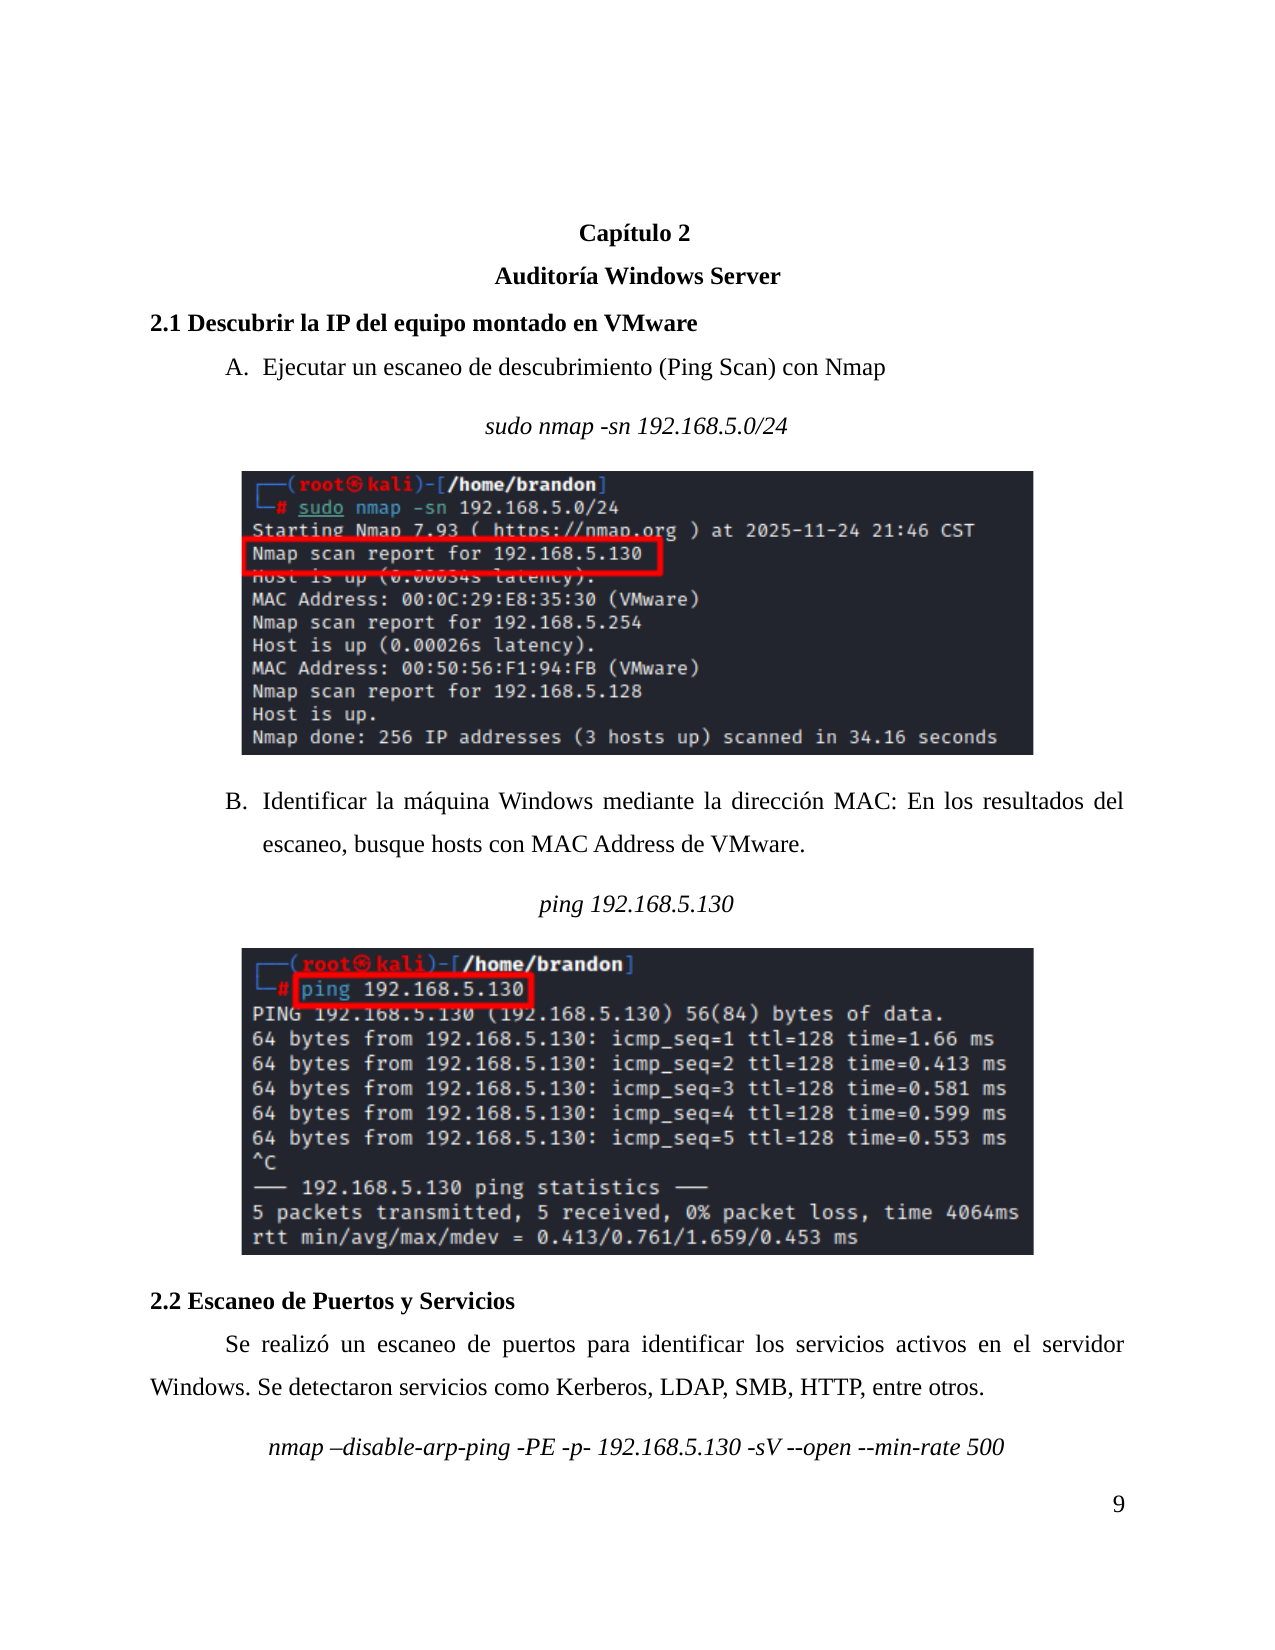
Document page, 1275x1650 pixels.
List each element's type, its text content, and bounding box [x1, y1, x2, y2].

subtitle Auditoría Windows Server [150, 218, 1125, 290]
text sudo nmap -sn 192.168.5.0/24 [150, 411, 1125, 440]
subtitle Escaneo de Puertos y Servicios [150, 1286, 1125, 1314]
picture [241, 948, 1034, 1255]
text nmap –disable-arp-ping -PE -p- 192.168.5.130 -sV --open --min-rate 500 [150, 1432, 1125, 1461]
text Se realizó un escaneo de puertos para identificar los servicios activos en el servidor Windows. Se detectaron servicios como Kerberos, LDAP, SMB, HTTP, entre otros. [150, 1329, 1125, 1401]
subtitle Descubrir la IP del equipo montado en VMware [150, 308, 1125, 337]
list Ejecutar un escaneo de descubrimiento (Ping Scan) con Nmap [225, 352, 1125, 380]
picture [241, 471, 1034, 755]
text ping 192.168.5.130 [150, 889, 1125, 917]
list Identificar la máquina Windows mediante la dirección MAC: En los resultados del escaneo, busque hosts con MAC Address de VMware. [225, 786, 1125, 858]
